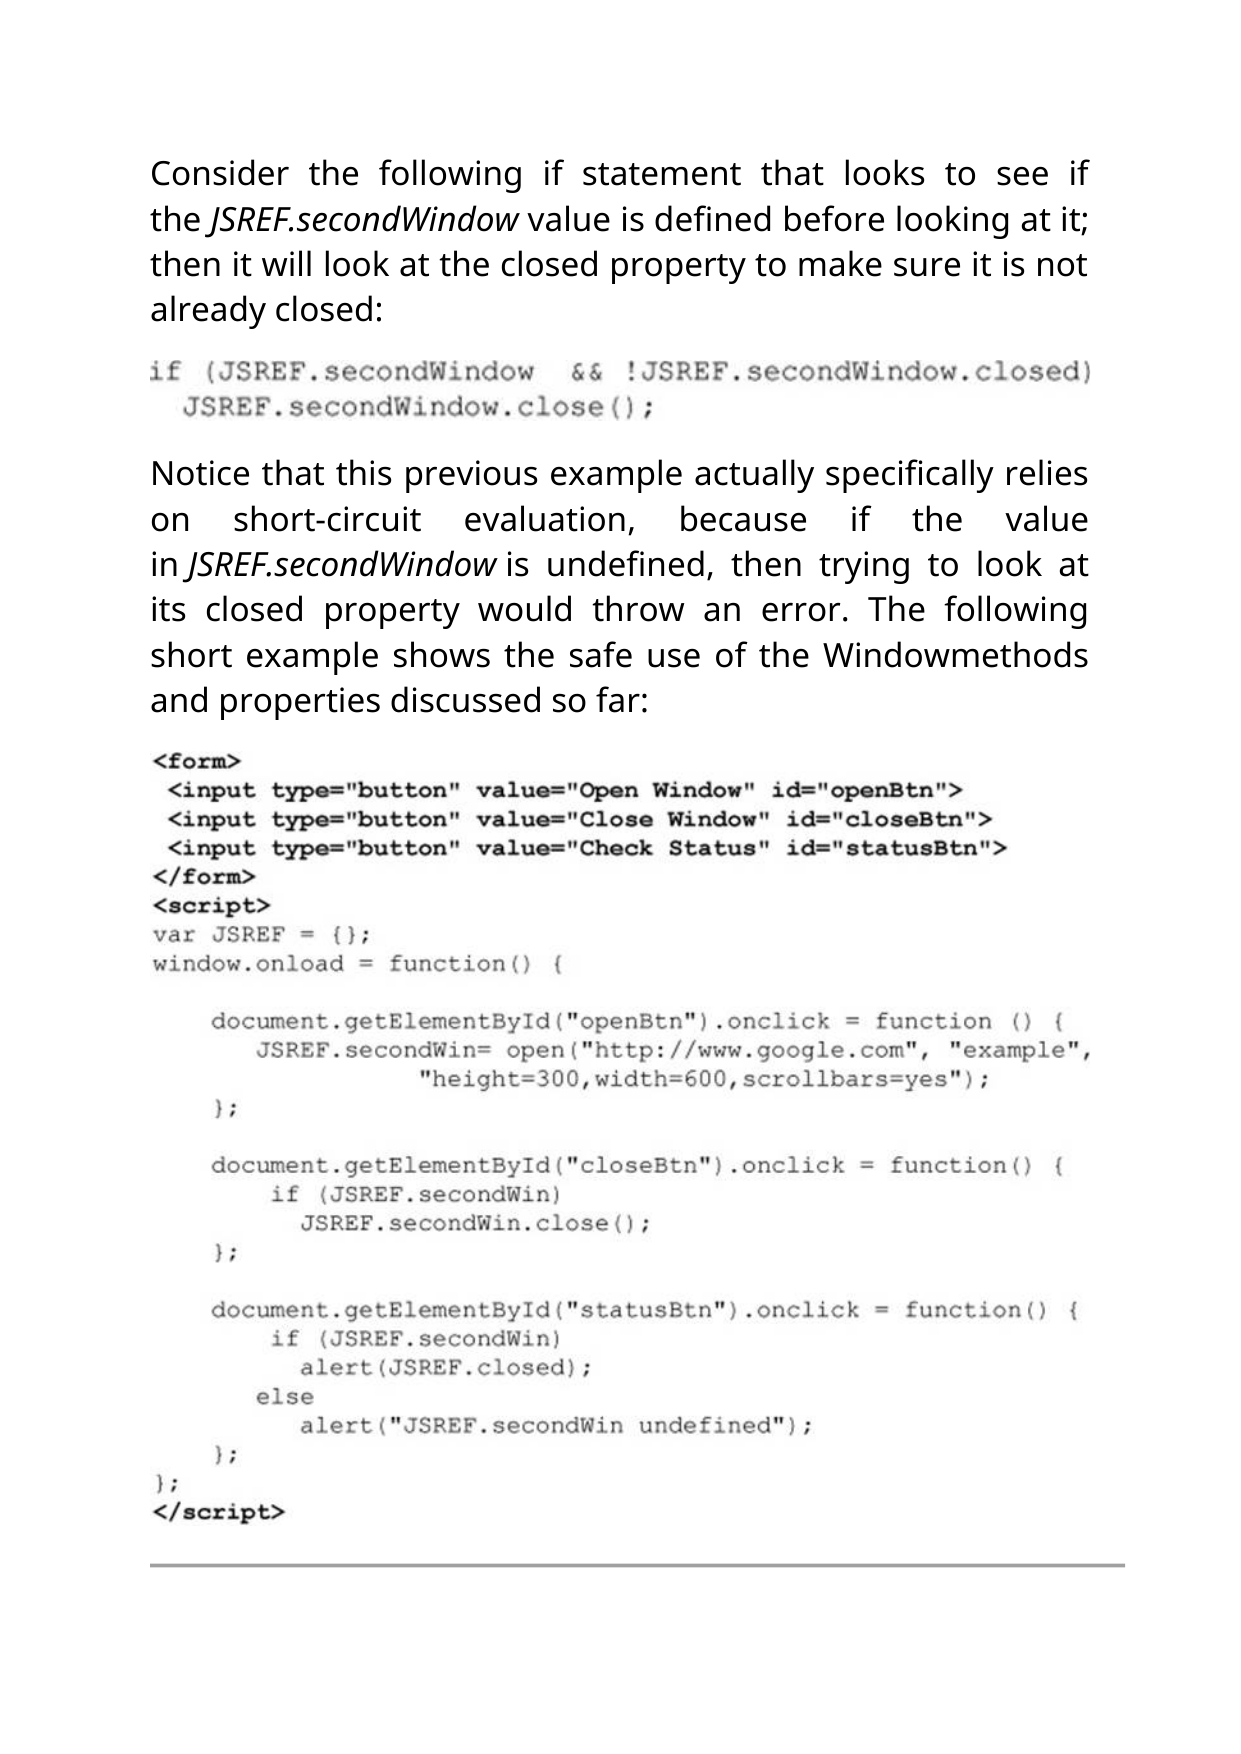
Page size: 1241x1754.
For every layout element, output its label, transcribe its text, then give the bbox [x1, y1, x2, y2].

text Notice that this previous example actually specifically relies on short-circuit evaluation, because if the value in JSREF.secondWindow is undefined, then trying to look at its closed property would throw an error. The following short example shows the safe use of the Windowmethods and properties discussed so far: [150, 450, 1090, 722]
picture [150, 751, 1091, 1526]
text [150, 150, 1090, 332]
picture [150, 360, 1091, 421]
